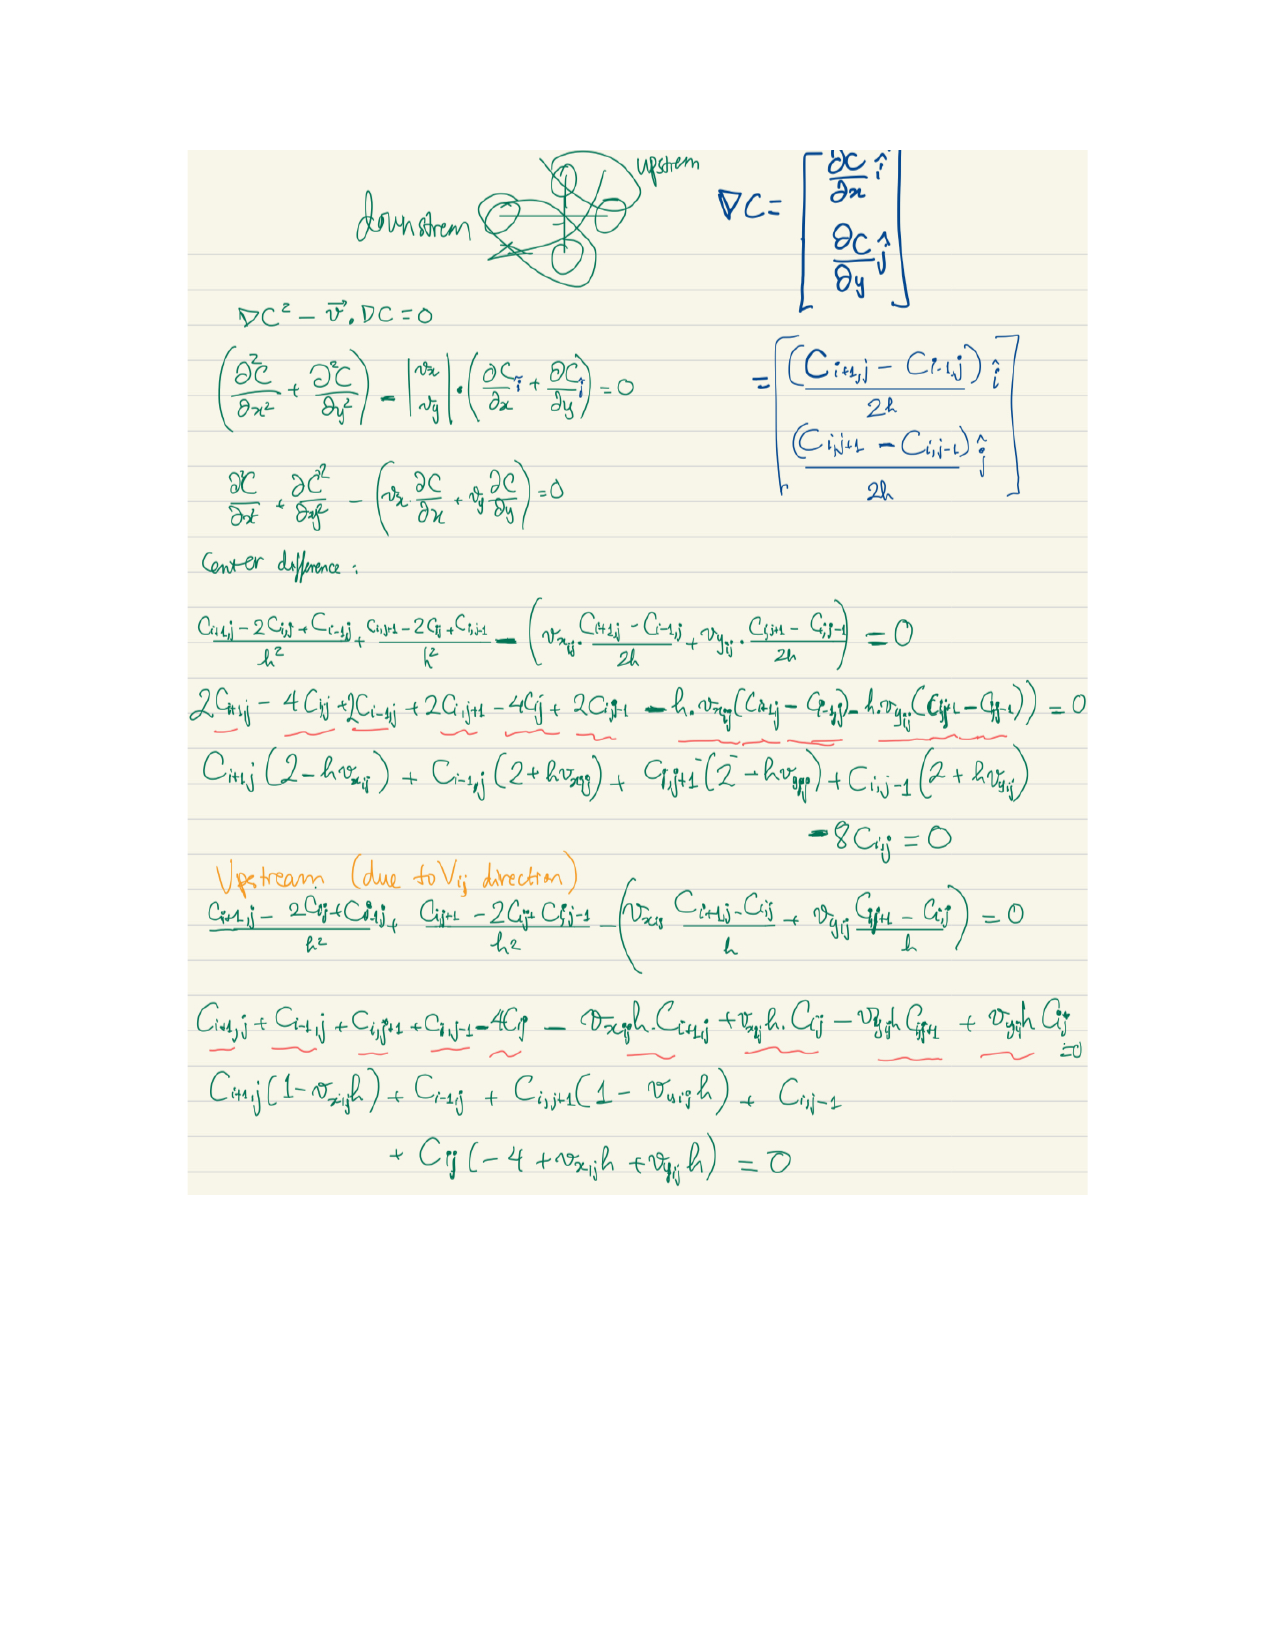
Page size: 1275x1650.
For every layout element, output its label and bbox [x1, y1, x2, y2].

picture [187, 150, 1088, 1195]
